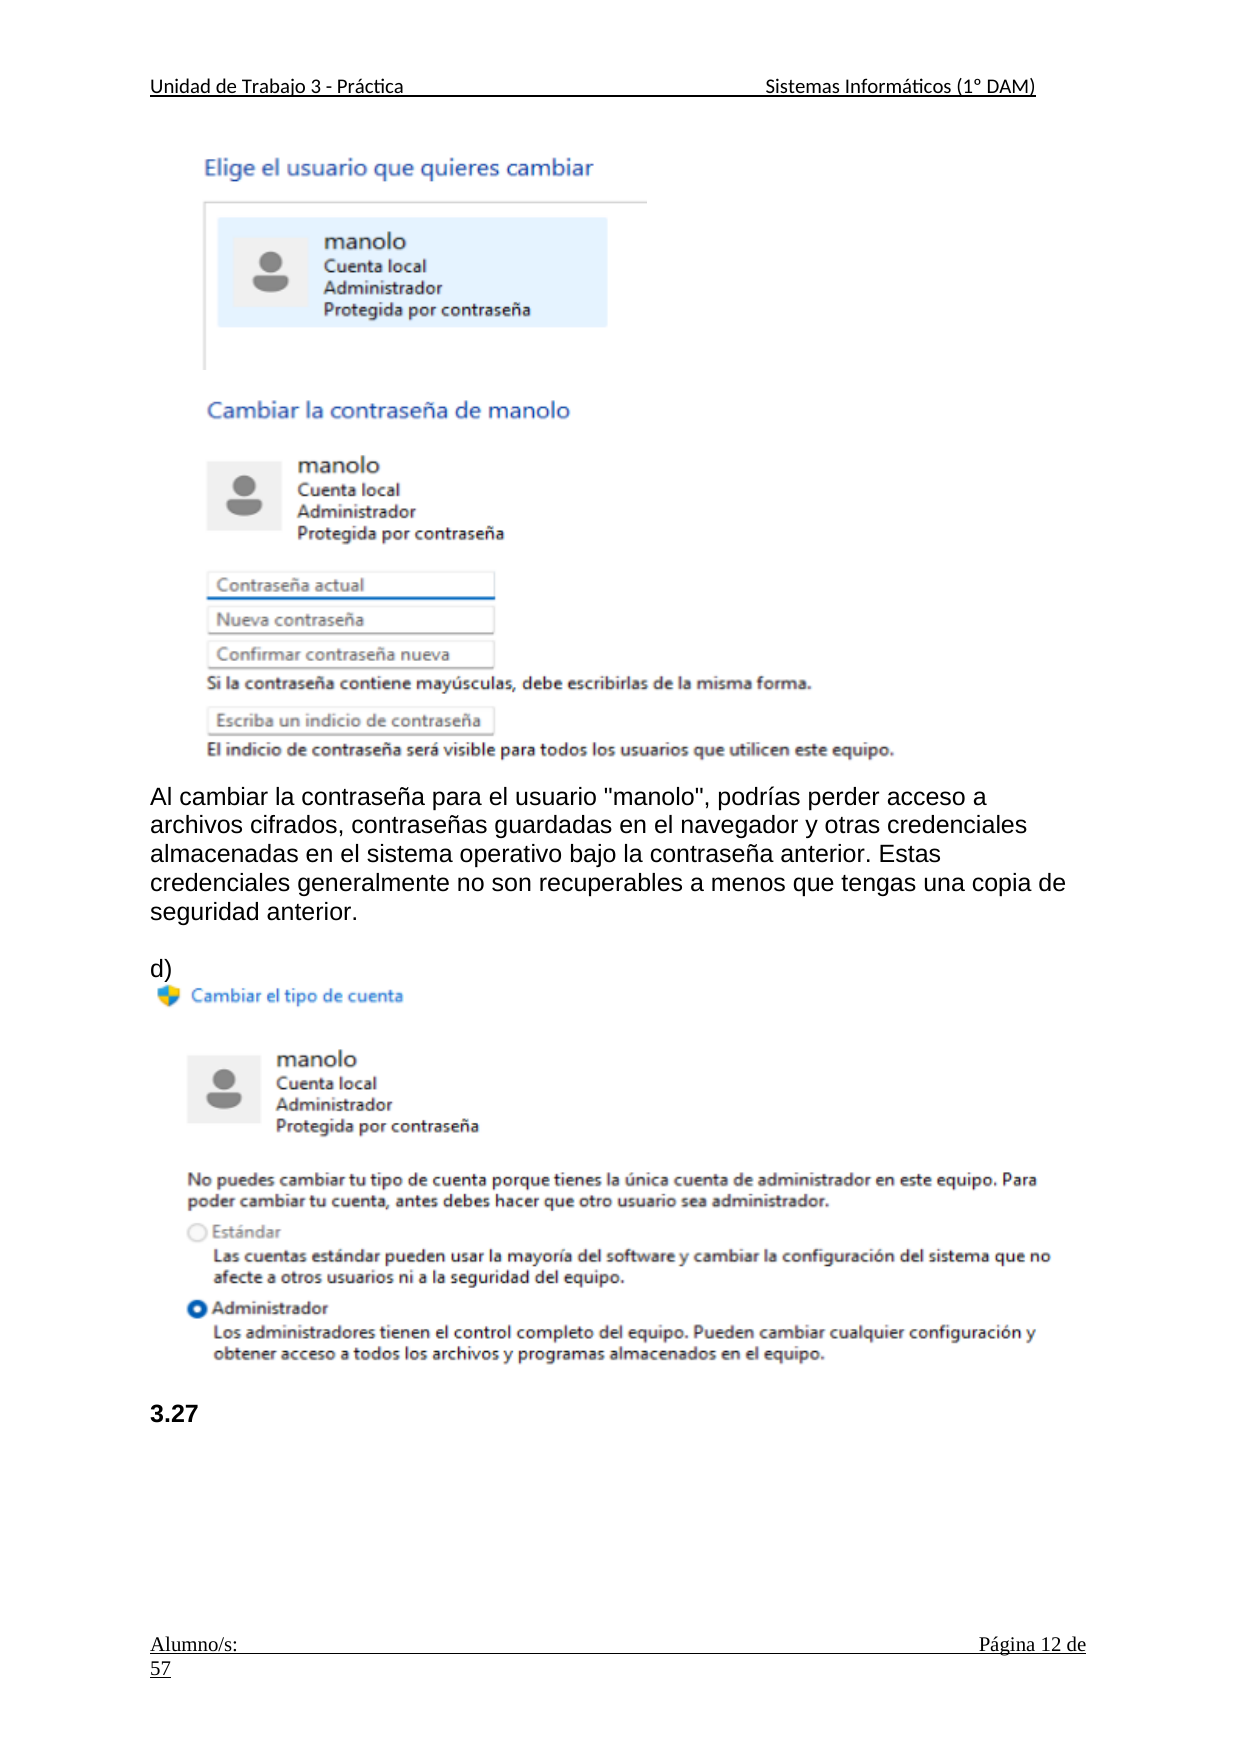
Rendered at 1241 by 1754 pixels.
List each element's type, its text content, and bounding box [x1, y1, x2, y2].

picture [150, 1022, 1088, 1371]
picture [150, 147, 647, 370]
text d) [150, 954, 1087, 983]
picture [150, 982, 429, 1018]
picture [150, 374, 969, 777]
text 3.27 [150, 1399, 1087, 1428]
text Al cambiar la contraseña para el usuario "manolo", podrías perder acceso a archivos cifrados, contraseñas guardadas en el navegador y otras credenciales almacenadas en el sistema operativo bajo la contraseña anterior. Estas credenciales generalmente no son recuperables a menos que tengas una copia de seguridad anterior. [150, 782, 1087, 925]
